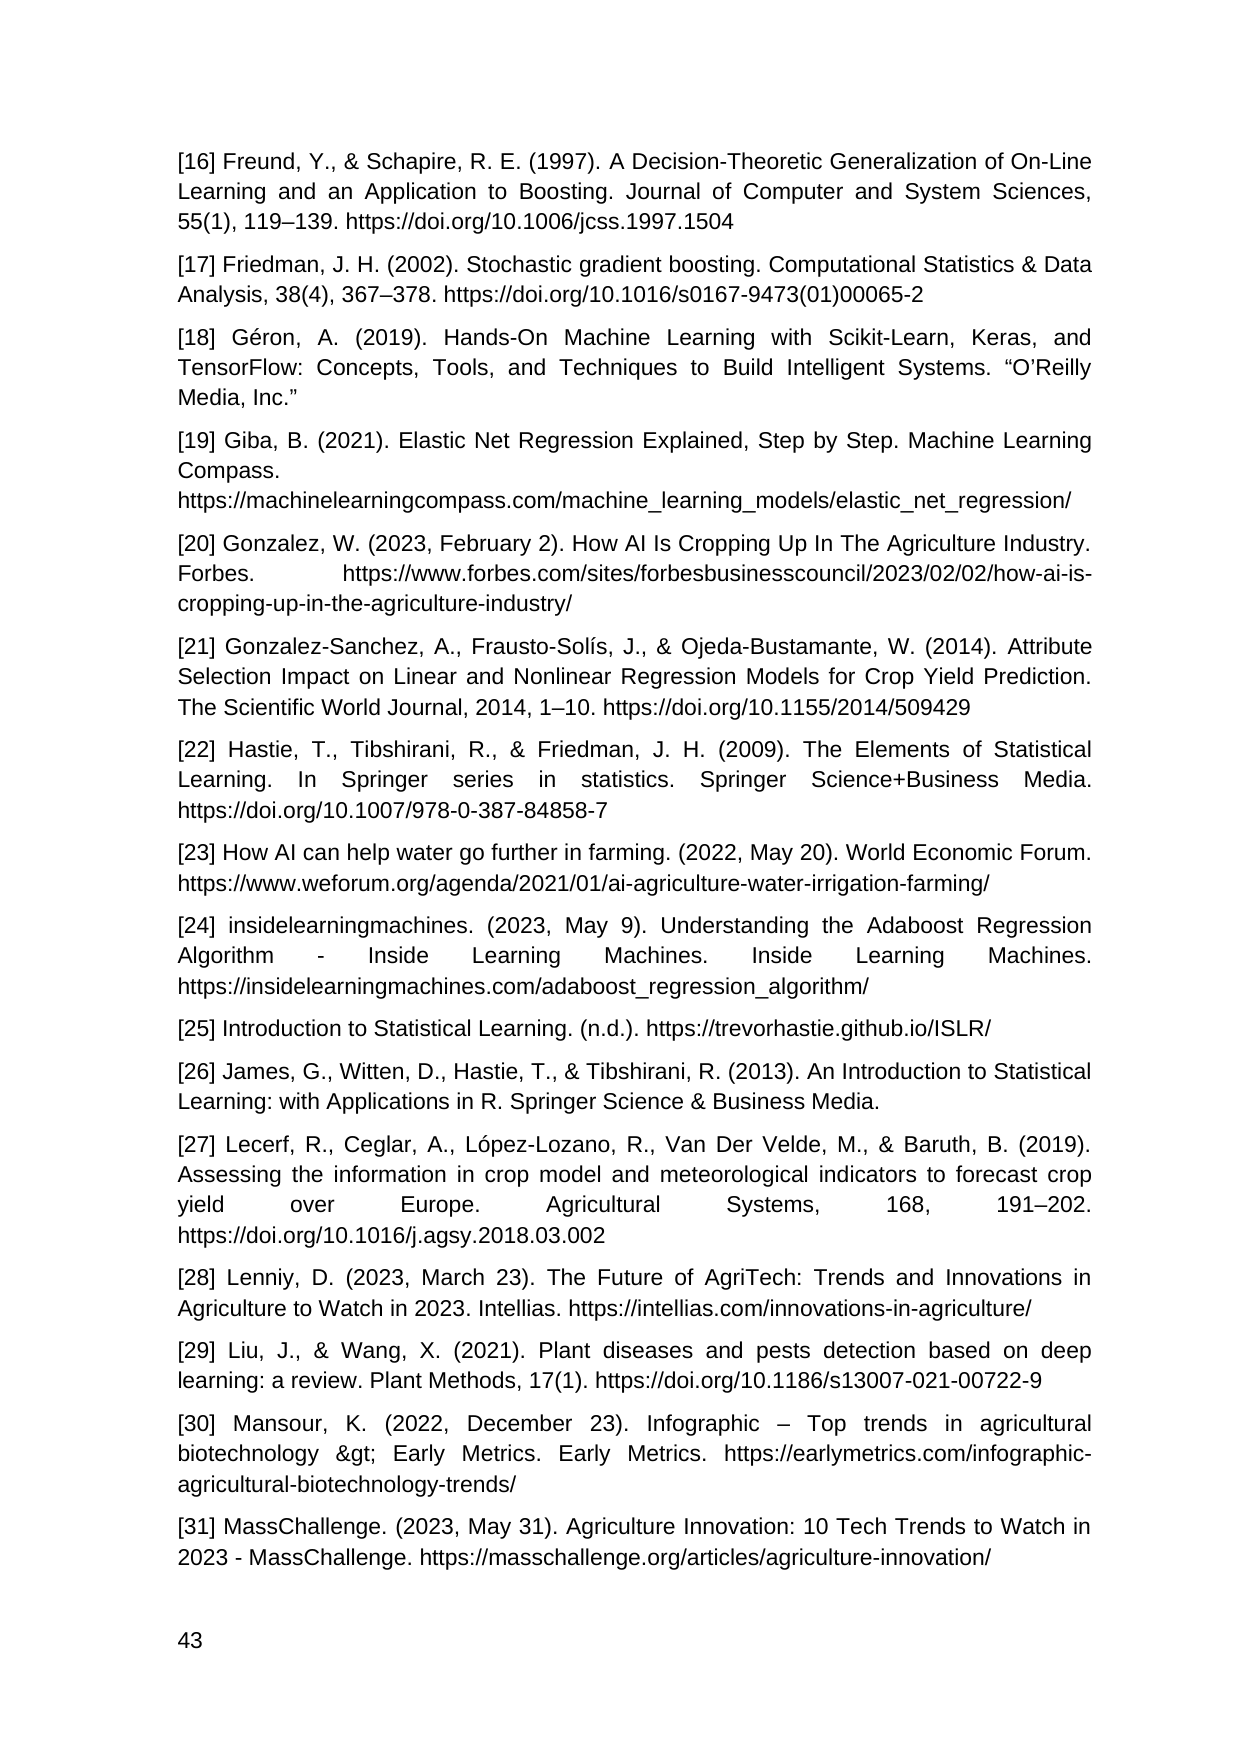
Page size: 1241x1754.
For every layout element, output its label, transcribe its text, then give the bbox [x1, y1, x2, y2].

text [18] Géron, A. (2019). Hands-On Machine Learning with Scikit-Learn, Keras, and TensorFlow: Concepts, Tools, and Techniques to Build Intelligent Systems. “O’Reilly Media, Inc.” [177, 324, 1092, 411]
text [30] Mansour, K. (2022, December 23). Infographic – Top trends in agricultural biotechnology &gt; Early Metrics. Early Metrics. https://earlymetrics.com/infographic-agricultural-biotechnology-trends/ [177, 1410, 1092, 1497]
text [20] Gonzalez, W. (2023, February 2). How AI Is Cropping Up In The Agriculture Industry. Forbes. https://www.forbes.com/sites/forbesbusinesscouncil/2023/02/02/how-ai-is-cropping-up-in-the-agriculture-industry/ [177, 530, 1092, 617]
text [25] Introduction to Statistical Learning. (n.d.). https://trevorhastie.github.io/ISLR/ [177, 1015, 1092, 1042]
text [29] Liu, J., & Wang, X. (2021). Plant diseases and pests detection based on deep learning: a review. Plant Methods, 17(1). https://doi.org/10.1186/s13007-021-00722-9 [177, 1337, 1092, 1394]
text [28] Lenniy, D. (2023, March 23). The Future of AgriTech: Trends and Innovations in Agriculture to Watch in 2023. Intellias. https://intellias.com/innovations-in-agriculture/ [177, 1264, 1092, 1321]
text [22] Hastie, T., Tibshirani, R., & Friedman, J. H. (2009). The Elements of Statistical Learning. In Springer series in statistics. Springer Science+Business Media. https://doi.org/10.1007/978-0-387-84858-7 [177, 736, 1092, 823]
text [16] Freund, Y., & Schapire, R. E. (1997). A Decision-Theoretic Generalization of On-Line Learning and an Application to Boosting. Journal of Computer and System Sciences, 55(1), 119–139. https://doi.org/10.1006/jcss.1997.1504 [177, 148, 1092, 234]
text [27] Lecerf, R., Ceglar, A., López-Lozano, R., Van Der Velde, M., & Baruth, B. (2019). Assessing the information in crop model and meteorological indicators to forecast crop yield over Europe. Agricultural Systems, 168, 191–202. https://doi.org/10.1016/j.agsy.2018.03.002 [177, 1131, 1092, 1248]
text [26] James, G., Witten, D., Hastie, T., & Tibshirani, R. (2013). An Introduction to Statistical Learning: with Applications in R. Springer Science & Business Media. [177, 1058, 1092, 1115]
text [24] insidelearningmachines. (2023, May 9). Understanding the Adaboost Regression Algorithm - Inside Learning Machines. Inside Learning Machines. https://insidelearningmachines.com/adaboost_regression_algorithm/ [177, 912, 1092, 999]
text [19] Giba, B. (2021). Elastic Net Regression Explained, Step by Step. Machine Learning Compass. https://machinelearningcompass.com/machine_learning_models/elastic_net_regression/ [177, 427, 1092, 514]
text [17] Friedman, J. H. (2002). Stochastic gradient boosting. Computational Statistics & Data Analysis, 38(4), 367–378. https://doi.org/10.1016/s0167-9473(01)00065-2 [177, 251, 1092, 307]
text [21] Gonzalez-Sanchez, A., Frausto-Solís, J., & Ojeda-Bustamante, W. (2014). Attribute Selection Impact on Linear and Nonlinear Regression Models for Crop Yield Prediction. The Scientific World Journal, 2014, 1–10. https://doi.org/10.1155/2014/509429 [177, 633, 1092, 720]
text [31] MassChallenge. (2023, May 31). Agriculture Innovation: 10 Tech Trends to Watch in 2023 - MassChallenge. https://masschallenge.org/articles/agriculture-innovation/ [177, 1513, 1092, 1570]
text [23] How AI can help water go further in farming. (2022, May 20). World Economic Forum. https://www.weforum.org/agenda/2021/01/ai-agriculture-water-irrigation-farming/ [177, 839, 1092, 896]
